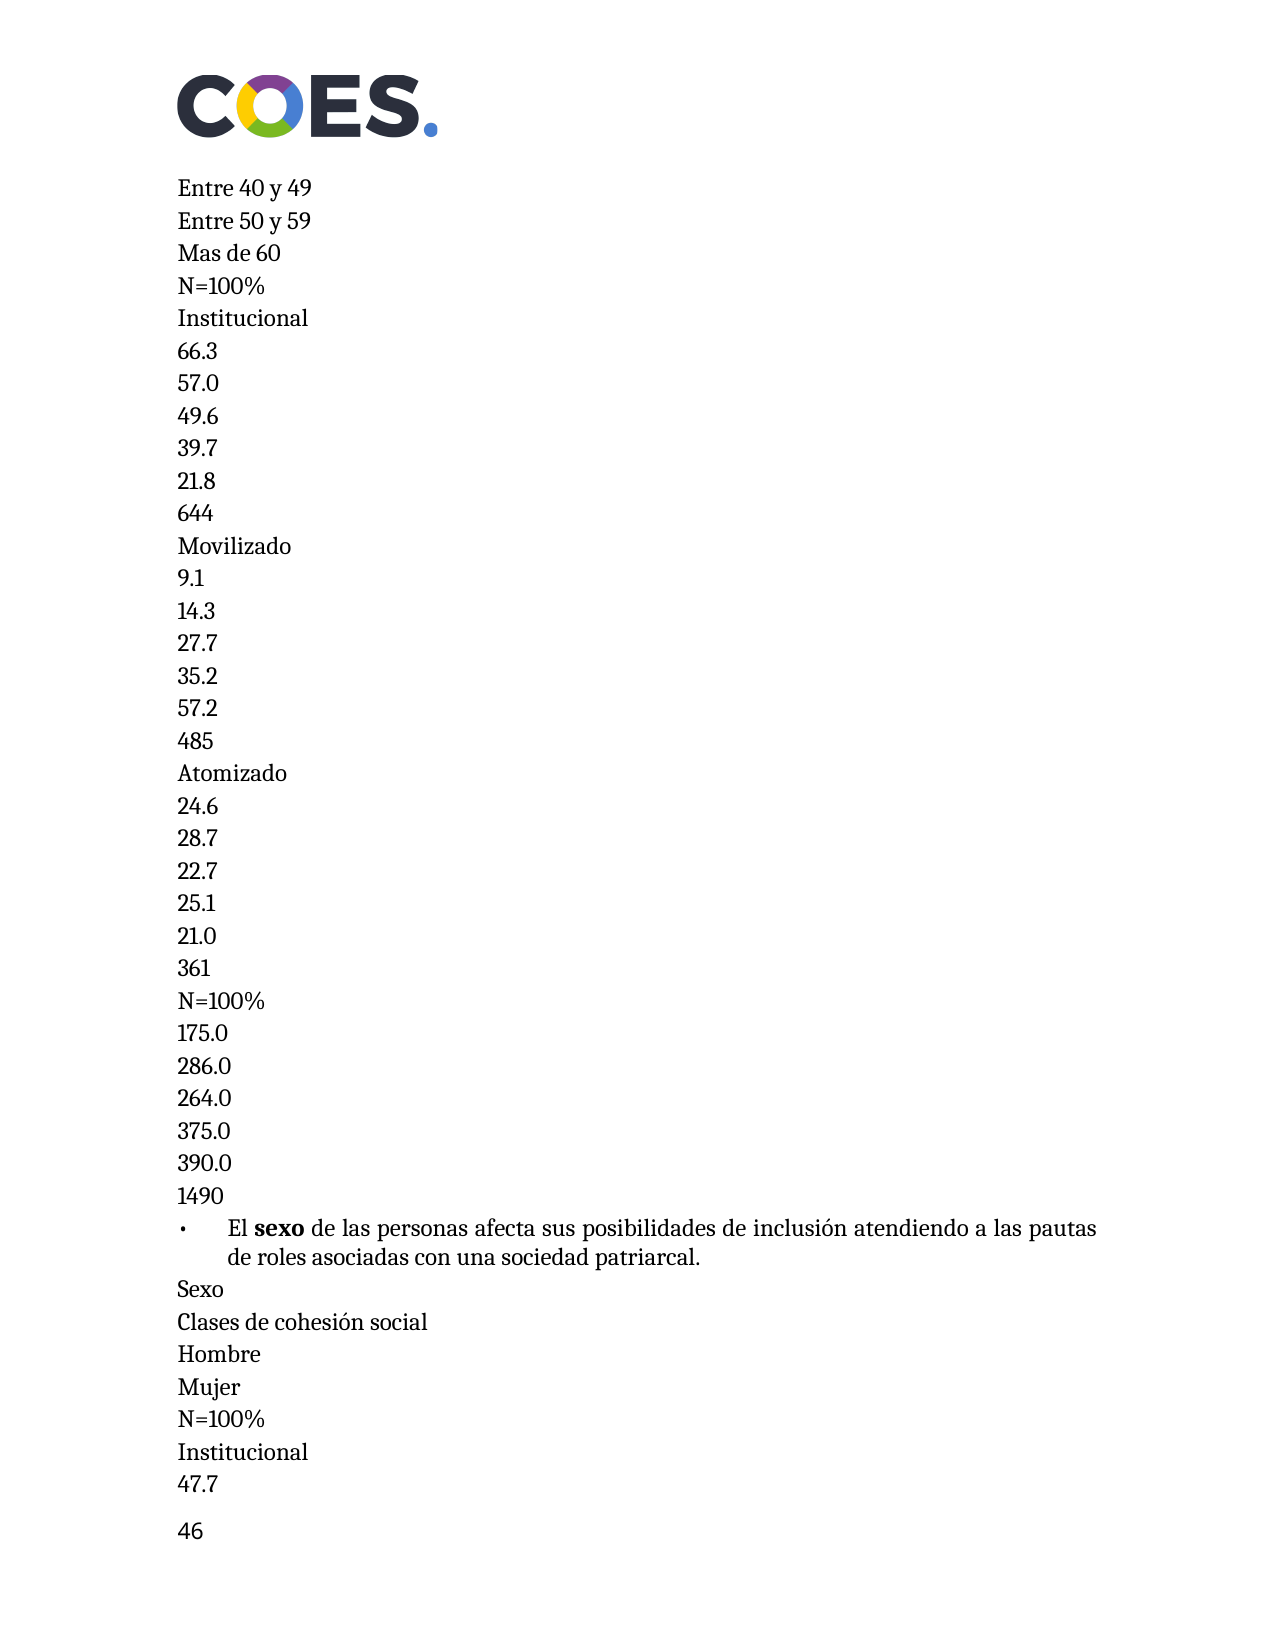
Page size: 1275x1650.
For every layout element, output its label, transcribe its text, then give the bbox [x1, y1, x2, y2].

text Institucional [177, 1438, 1098, 1467]
list El sexo de las personas afecta sus posibilidades de inclusión atendiendo a las pautas de roles asociadas con una sociedad patriarcal. [177, 1214, 1098, 1272]
text Atomizado [177, 759, 1098, 788]
text 22.7 [177, 857, 1098, 885]
text Sexo [177, 1275, 1098, 1304]
text N=100% [177, 987, 1098, 1015]
text Mujer [177, 1373, 1098, 1402]
text 49.6 [177, 402, 1098, 430]
text 644 [177, 499, 1098, 528]
text Hombre [177, 1340, 1098, 1369]
text 9.1 [177, 564, 1098, 593]
text 47.7 [177, 1470, 1098, 1499]
text N=100% [177, 272, 1098, 300]
text 485 [177, 727, 1098, 755]
text 27.7 [177, 629, 1098, 658]
text 25.1 [177, 889, 1098, 918]
text N=100% [177, 1405, 1098, 1434]
text Clases de cohesión social [177, 1308, 1098, 1337]
text 57.0 [177, 369, 1098, 398]
text Institucional [177, 304, 1098, 333]
text Entre 50 y 59 [177, 207, 1098, 235]
text 35.2 [177, 662, 1098, 690]
text Entre 40 y 49 [177, 174, 1098, 203]
text Movilizado [177, 532, 1098, 560]
picture [177, 75, 438, 146]
text 1490 [177, 1182, 1098, 1210]
text 21.0 [177, 922, 1098, 950]
text Mas de 60 [177, 239, 1098, 268]
text 361 [177, 954, 1098, 983]
text 57.2 [177, 694, 1098, 723]
text 175.0 [177, 1019, 1098, 1048]
text 28.7 [177, 824, 1098, 853]
text 390.0 [177, 1149, 1098, 1178]
text 375.0 [177, 1117, 1098, 1145]
text 24.6 [177, 792, 1098, 820]
text 286.0 [177, 1052, 1098, 1080]
text 21.8 [177, 467, 1098, 495]
text 66.3 [177, 337, 1098, 365]
text 14.3 [177, 597, 1098, 625]
text 39.7 [177, 434, 1098, 463]
text 264.0 [177, 1084, 1098, 1113]
